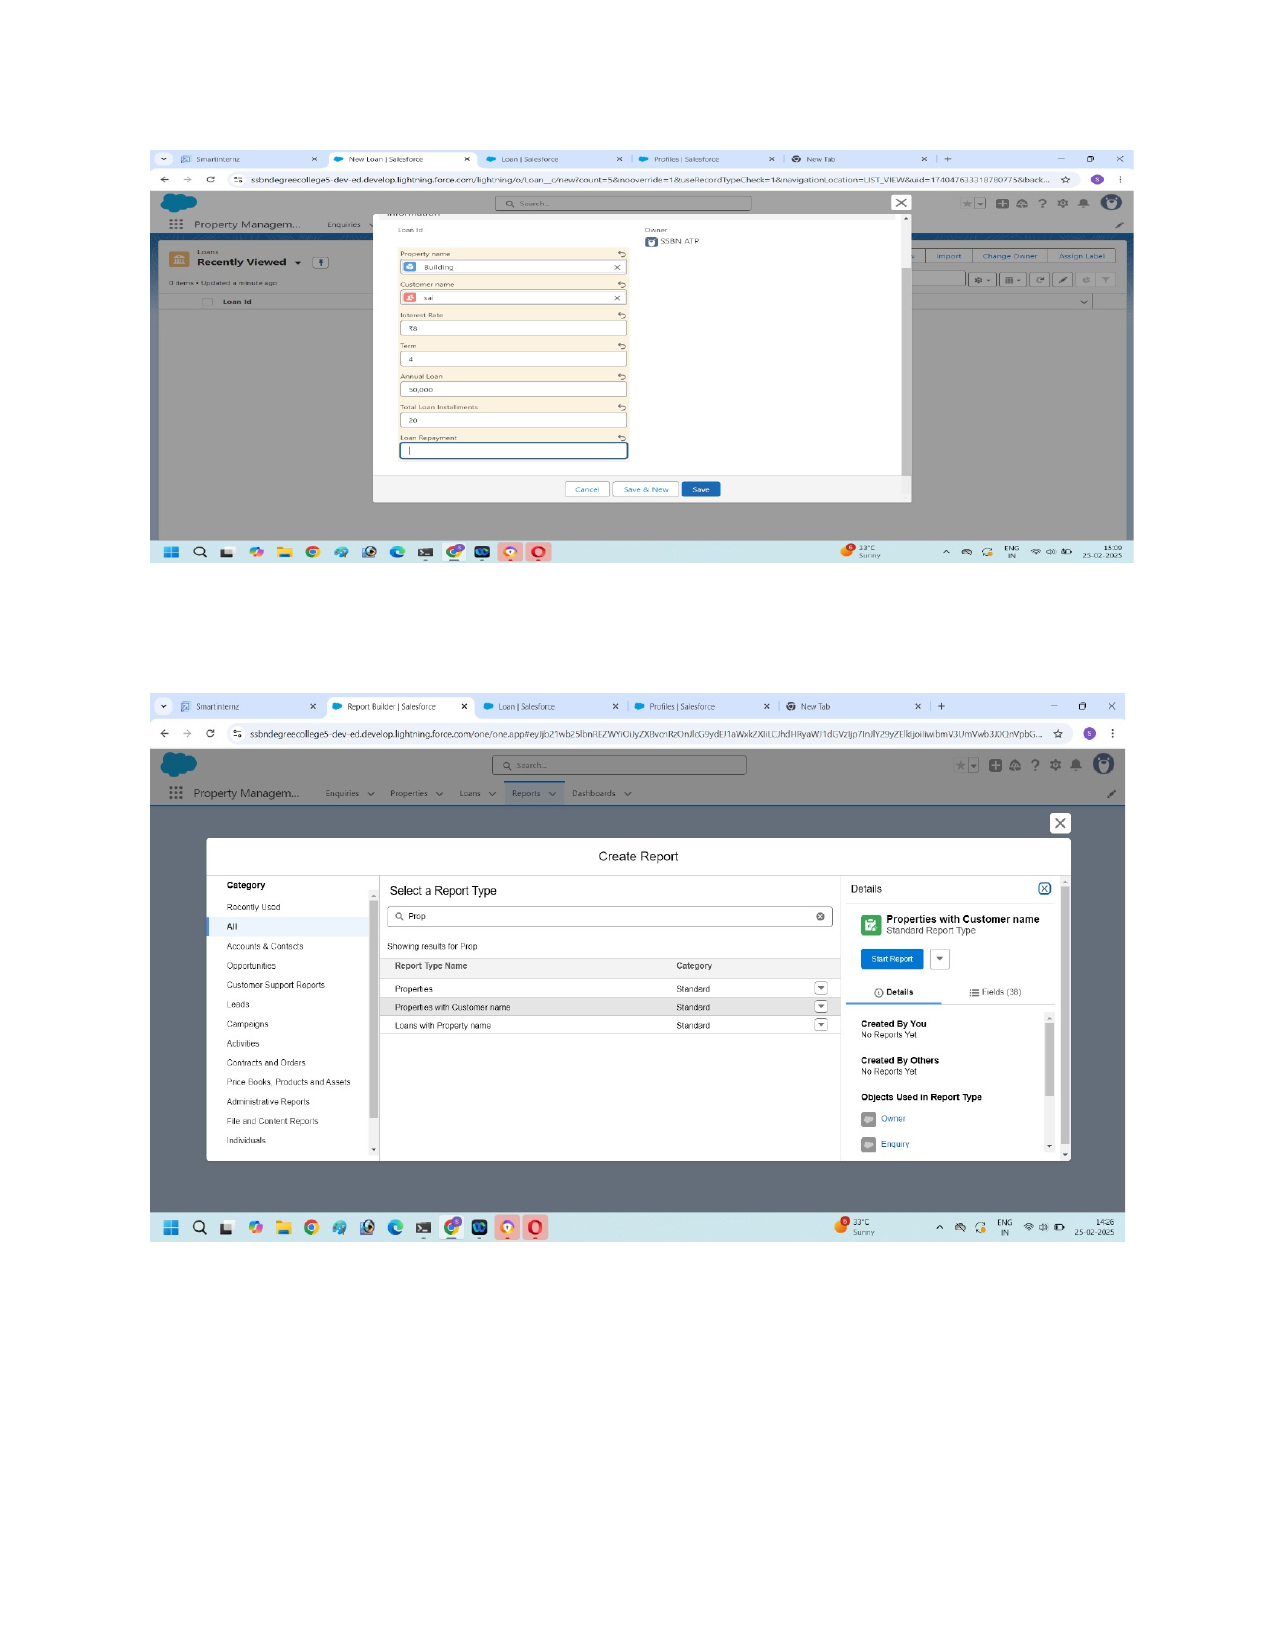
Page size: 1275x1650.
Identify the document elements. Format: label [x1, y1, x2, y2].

picture [150, 693, 1125, 1242]
picture [150, 150, 1134, 563]
